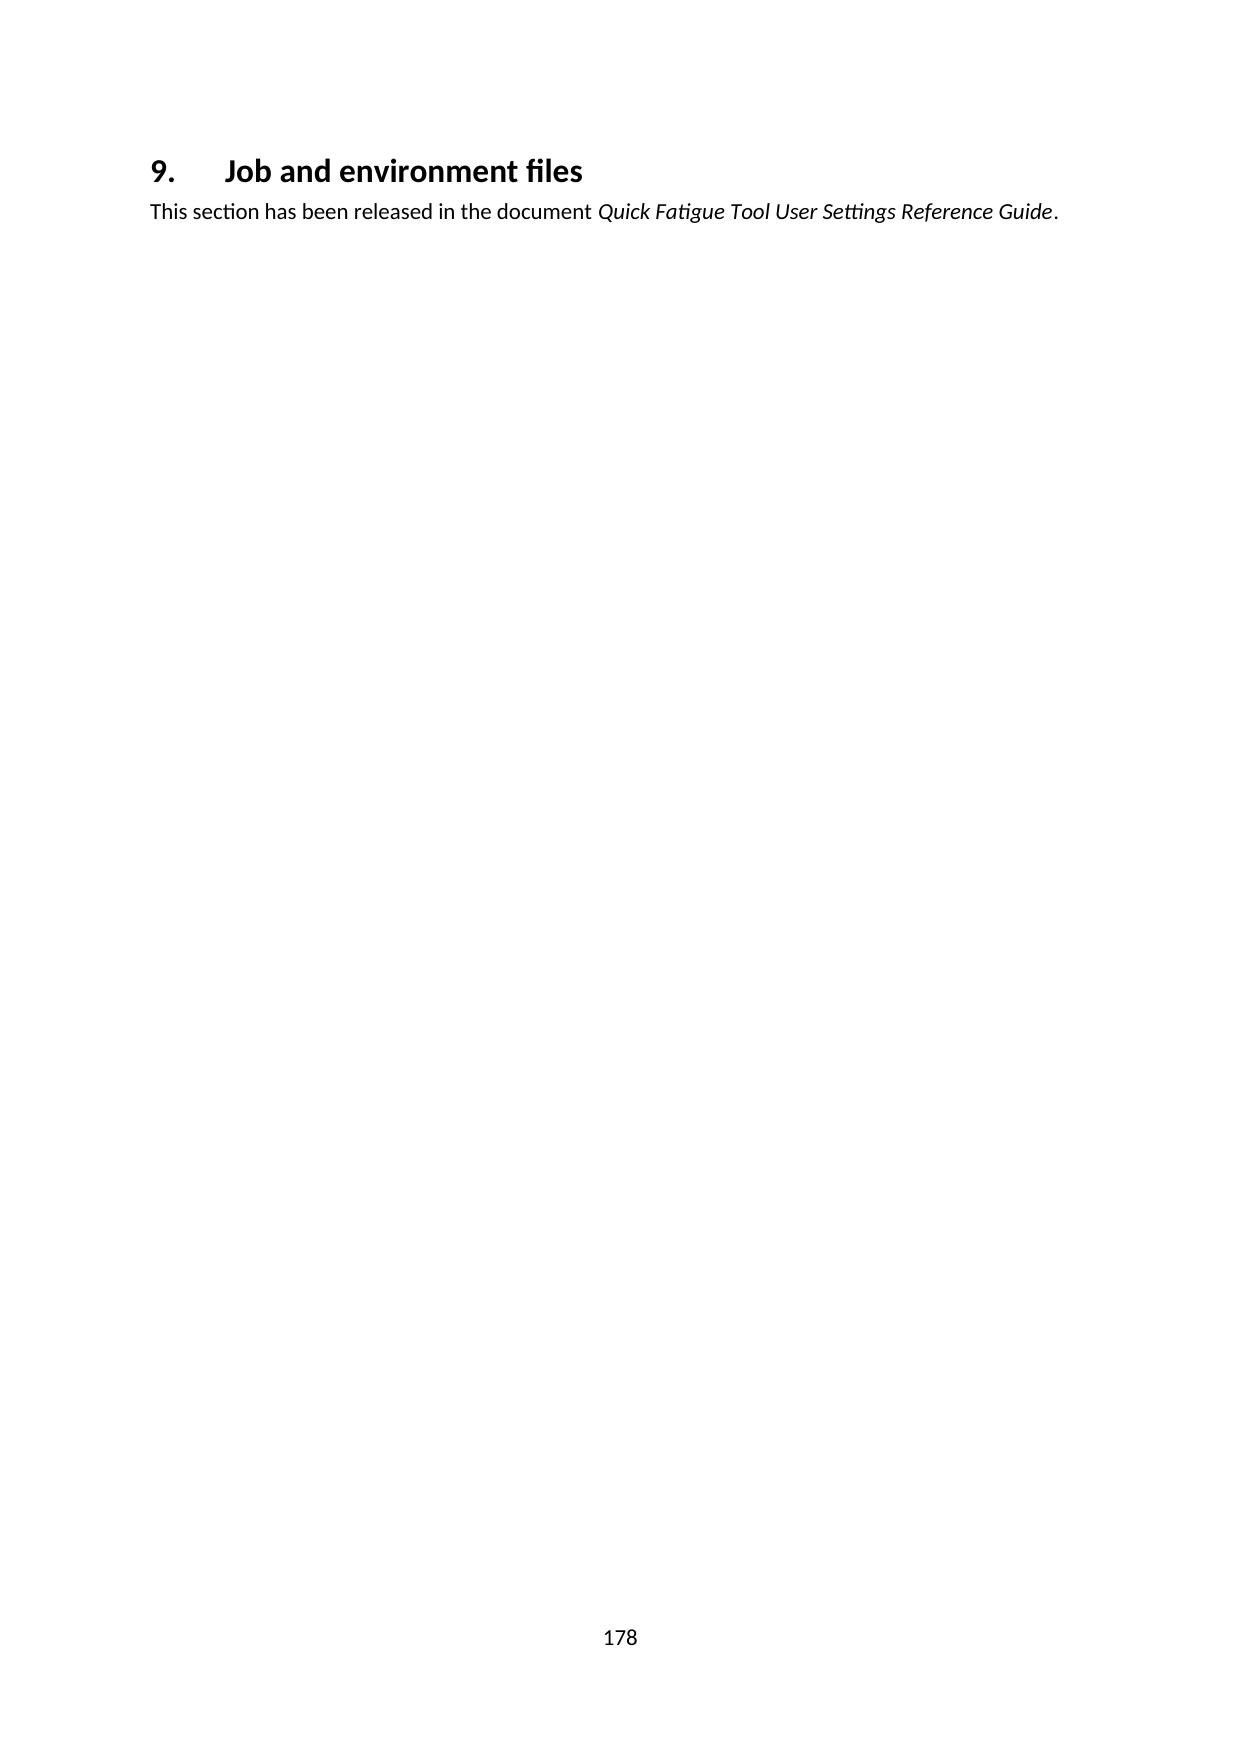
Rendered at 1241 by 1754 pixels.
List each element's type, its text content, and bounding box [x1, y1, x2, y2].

text This section has been released in the document Quick Fatigue Tool User Settings Reference Guide. [150, 197, 1090, 225]
subtitle 9. Job and environment files [150, 150, 1090, 191]
